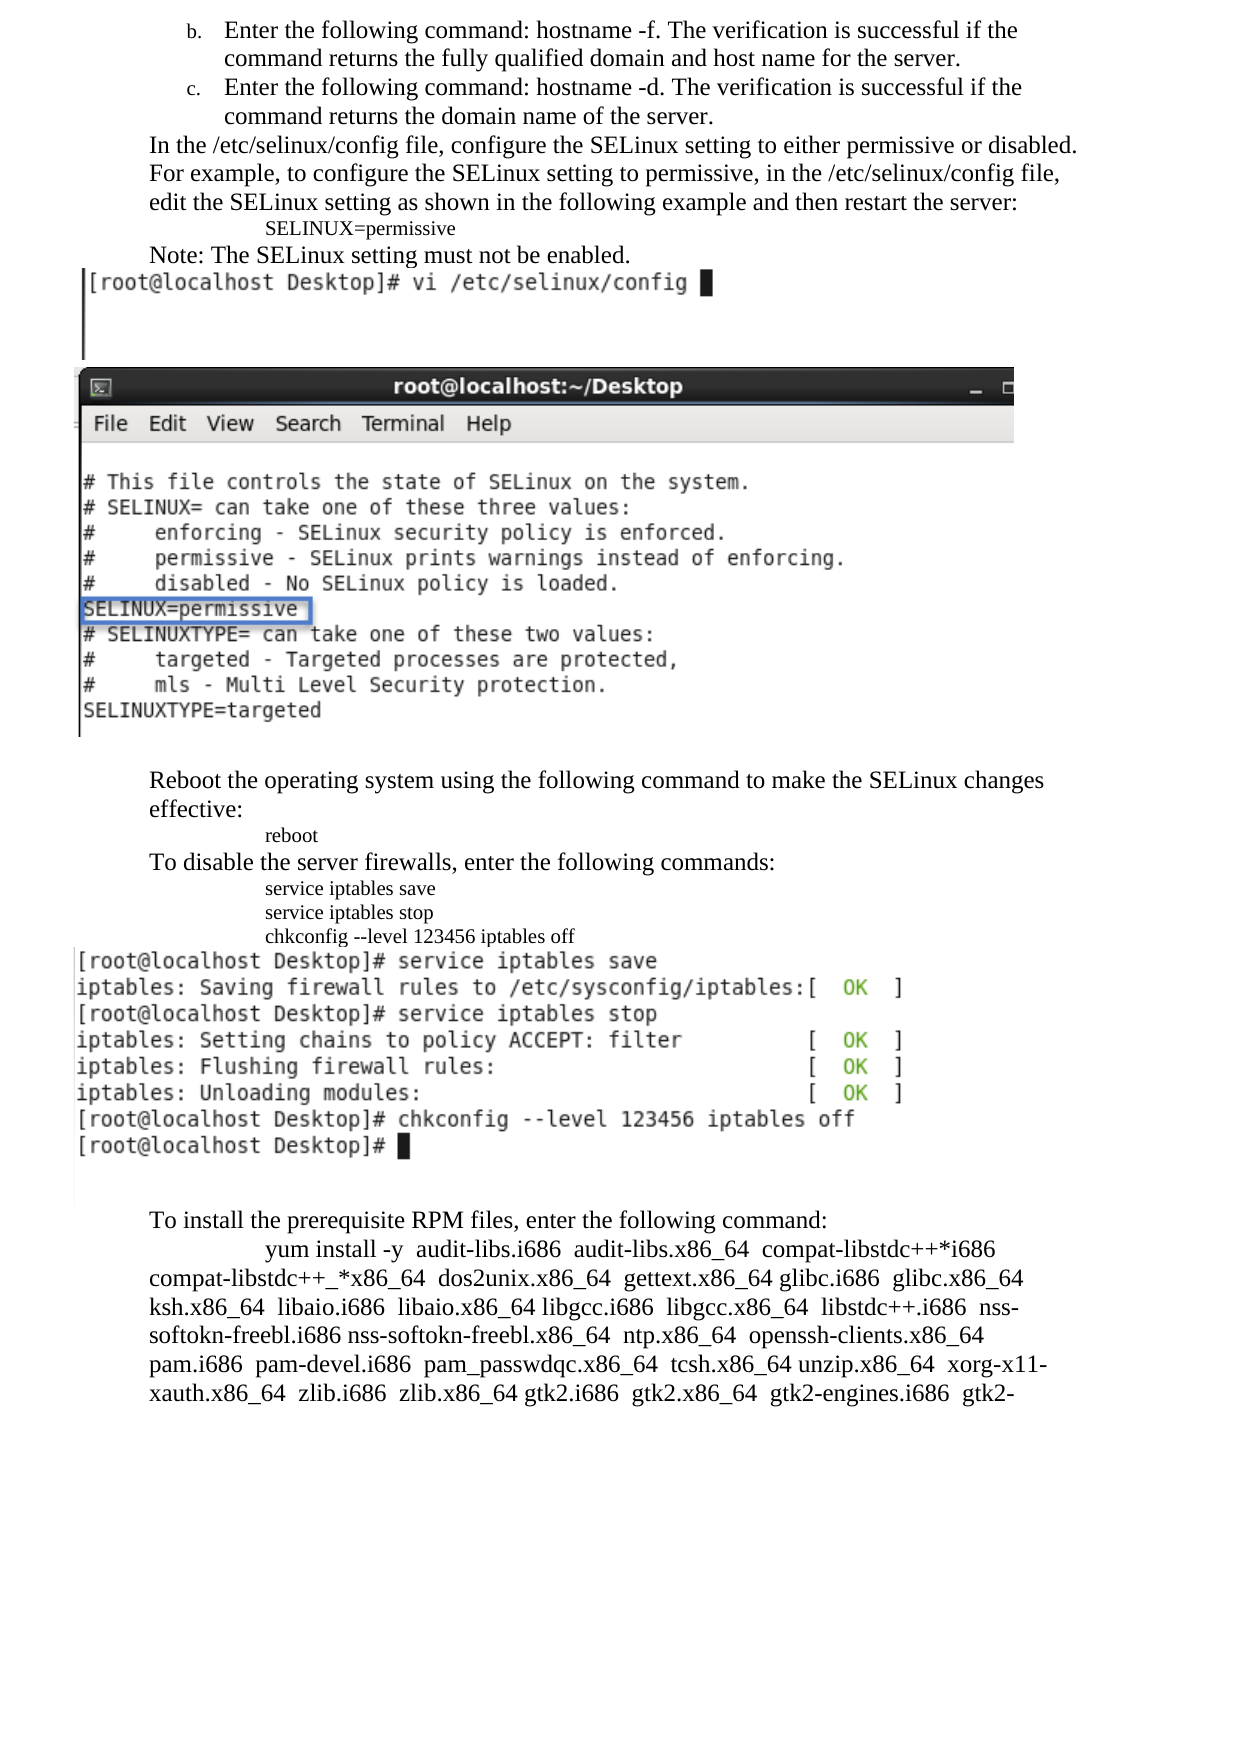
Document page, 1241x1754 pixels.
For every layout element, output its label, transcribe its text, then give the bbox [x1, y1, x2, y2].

list Enter the following command: hostname -f. The verification is successful if the command returns the fully qualified domain and host name for the server. [186, 15, 1078, 72]
list Reboot the operating system using the following command to make the SELinux changes effective: [111, 765, 1078, 823]
picture [73, 947, 1014, 1206]
list To disable the server firewalls, enter the following commands: [111, 847, 1078, 876]
text SELINUX=permissive [111, 216, 1078, 240]
picture [73, 367, 1014, 737]
list In the /etc/selinux/config file, configure the SELinux setting to either permissive or disabled. For example, to configure the SELinux setting to permissive, in the /etc/selinux/config file, edit the SELinux setting as shown in the following example and then restart the server: [111, 130, 1078, 216]
picture [73, 268, 896, 360]
text chkconfig --level 123456 iptables off [74, 924, 1078, 948]
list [149, 1234, 1078, 1407]
list To install the prerequisite RPM files, enter the following command: [111, 1206, 1078, 1234]
list Enter the following command: hostname -d. The verification is successful if the command returns the domain name of the server. [186, 72, 1078, 130]
list service iptables save [149, 876, 1078, 900]
list service iptables stop [149, 900, 1078, 924]
text reboot [111, 823, 1078, 847]
